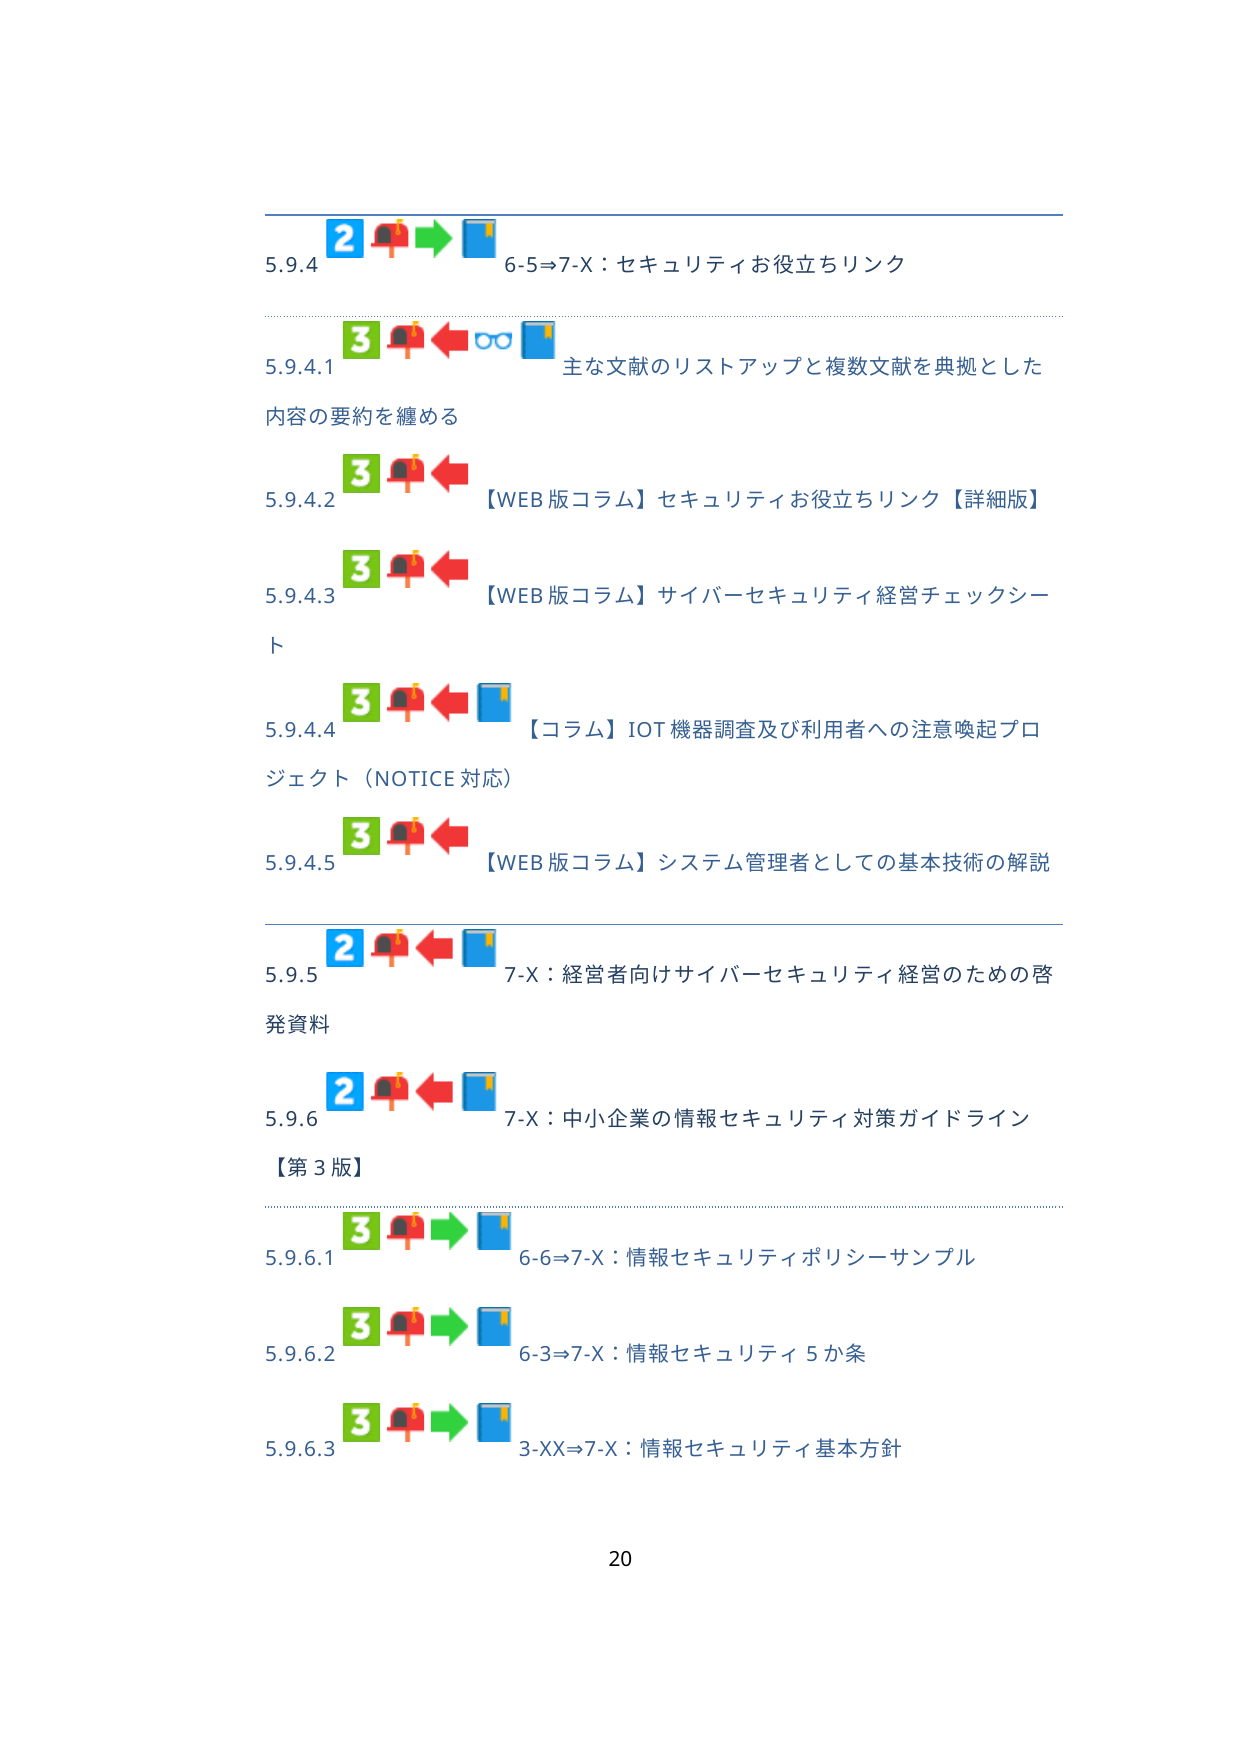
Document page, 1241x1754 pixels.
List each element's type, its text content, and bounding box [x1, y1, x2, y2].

picture [342, 1307, 381, 1346]
picture [430, 683, 469, 722]
picture [386, 1307, 425, 1346]
picture [342, 550, 381, 588]
picture [342, 1403, 381, 1442]
picture [474, 321, 513, 359]
picture [459, 929, 498, 967]
picture [430, 1212, 469, 1250]
picture [342, 454, 381, 493]
picture [326, 219, 364, 258]
text 6-5⇒7-X：セキュリティお役立ちリンク [265, 216, 1063, 295]
picture [415, 929, 453, 967]
picture [386, 817, 425, 855]
picture [474, 1212, 513, 1250]
picture [415, 1072, 453, 1111]
picture [386, 683, 425, 722]
picture [386, 454, 425, 493]
picture [342, 1212, 381, 1250]
picture [474, 683, 513, 722]
picture [518, 321, 557, 359]
picture [430, 1307, 469, 1346]
picture [342, 817, 381, 855]
text 【Web版コラム】サイバーセキュリティ経営チェックシート [265, 545, 1063, 663]
picture [326, 1072, 364, 1111]
picture [370, 929, 409, 967]
picture [326, 929, 364, 967]
picture [386, 1403, 425, 1442]
picture [370, 219, 409, 258]
picture [342, 321, 381, 359]
picture [386, 550, 425, 588]
picture [370, 1072, 409, 1111]
picture [430, 1403, 469, 1442]
picture [430, 454, 469, 493]
picture [386, 1212, 425, 1250]
picture [386, 321, 425, 359]
text 3-XX⇒7-X：情報セキュリティ基本方針 [265, 1398, 1063, 1479]
picture [459, 219, 498, 258]
text 【Web版コラム】セキュリティお役立ちリンク【詳細版】 [265, 449, 1063, 530]
text 【Web版コラム】システム管理者としての基本技術の解説 [265, 811, 1063, 892]
text 7-X：中小企業の情報セキュリティ対策ガイドライン【第3版】 [265, 1067, 1063, 1185]
picture [430, 817, 469, 855]
picture [415, 219, 453, 258]
text 7-X：経営者向けサイバーセキュリティ経営のための啓発資料 [265, 925, 1063, 1042]
text 6-6⇒7-X：情報セキュリティポリシーサンプル [265, 1206, 1063, 1287]
text 【コラム】IoT機器調査及び利用者への注意喚起プロジェクト（NOTICE対応） [265, 678, 1063, 796]
picture [459, 1072, 498, 1111]
picture [342, 683, 381, 722]
picture [430, 550, 469, 588]
picture [474, 1403, 513, 1442]
picture [430, 321, 469, 359]
text 主な文献のリストアップと複数文献を典拠とした内容の要約を纏める [265, 316, 1063, 434]
text 6-3⇒7-X：情報セキュリティ5か条 [265, 1302, 1063, 1383]
picture [474, 1307, 513, 1346]
